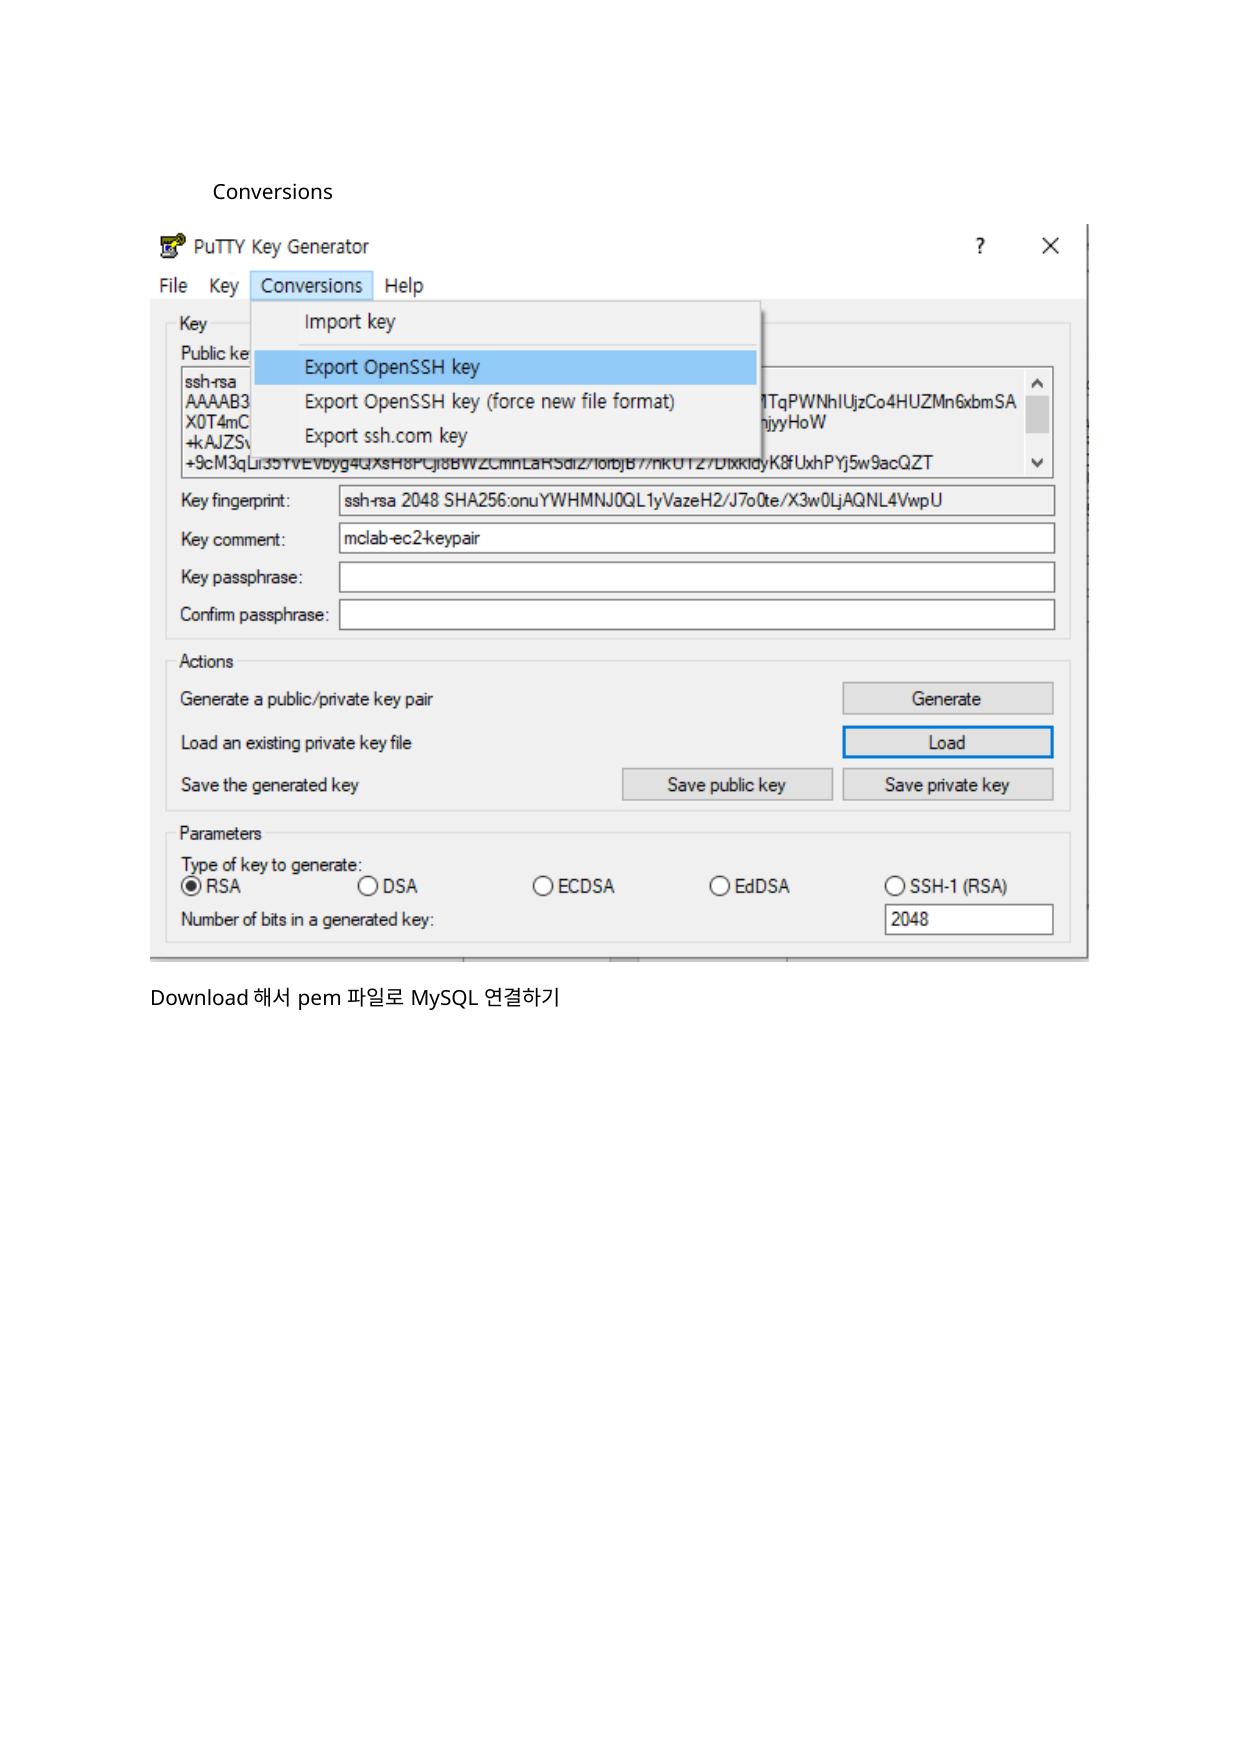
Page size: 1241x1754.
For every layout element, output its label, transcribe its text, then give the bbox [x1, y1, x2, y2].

subtitle Conversions [212, 177, 1090, 206]
text Download해서 pem 파일로 MySQL 연결하기 [150, 981, 1090, 1011]
picture [150, 224, 1090, 962]
